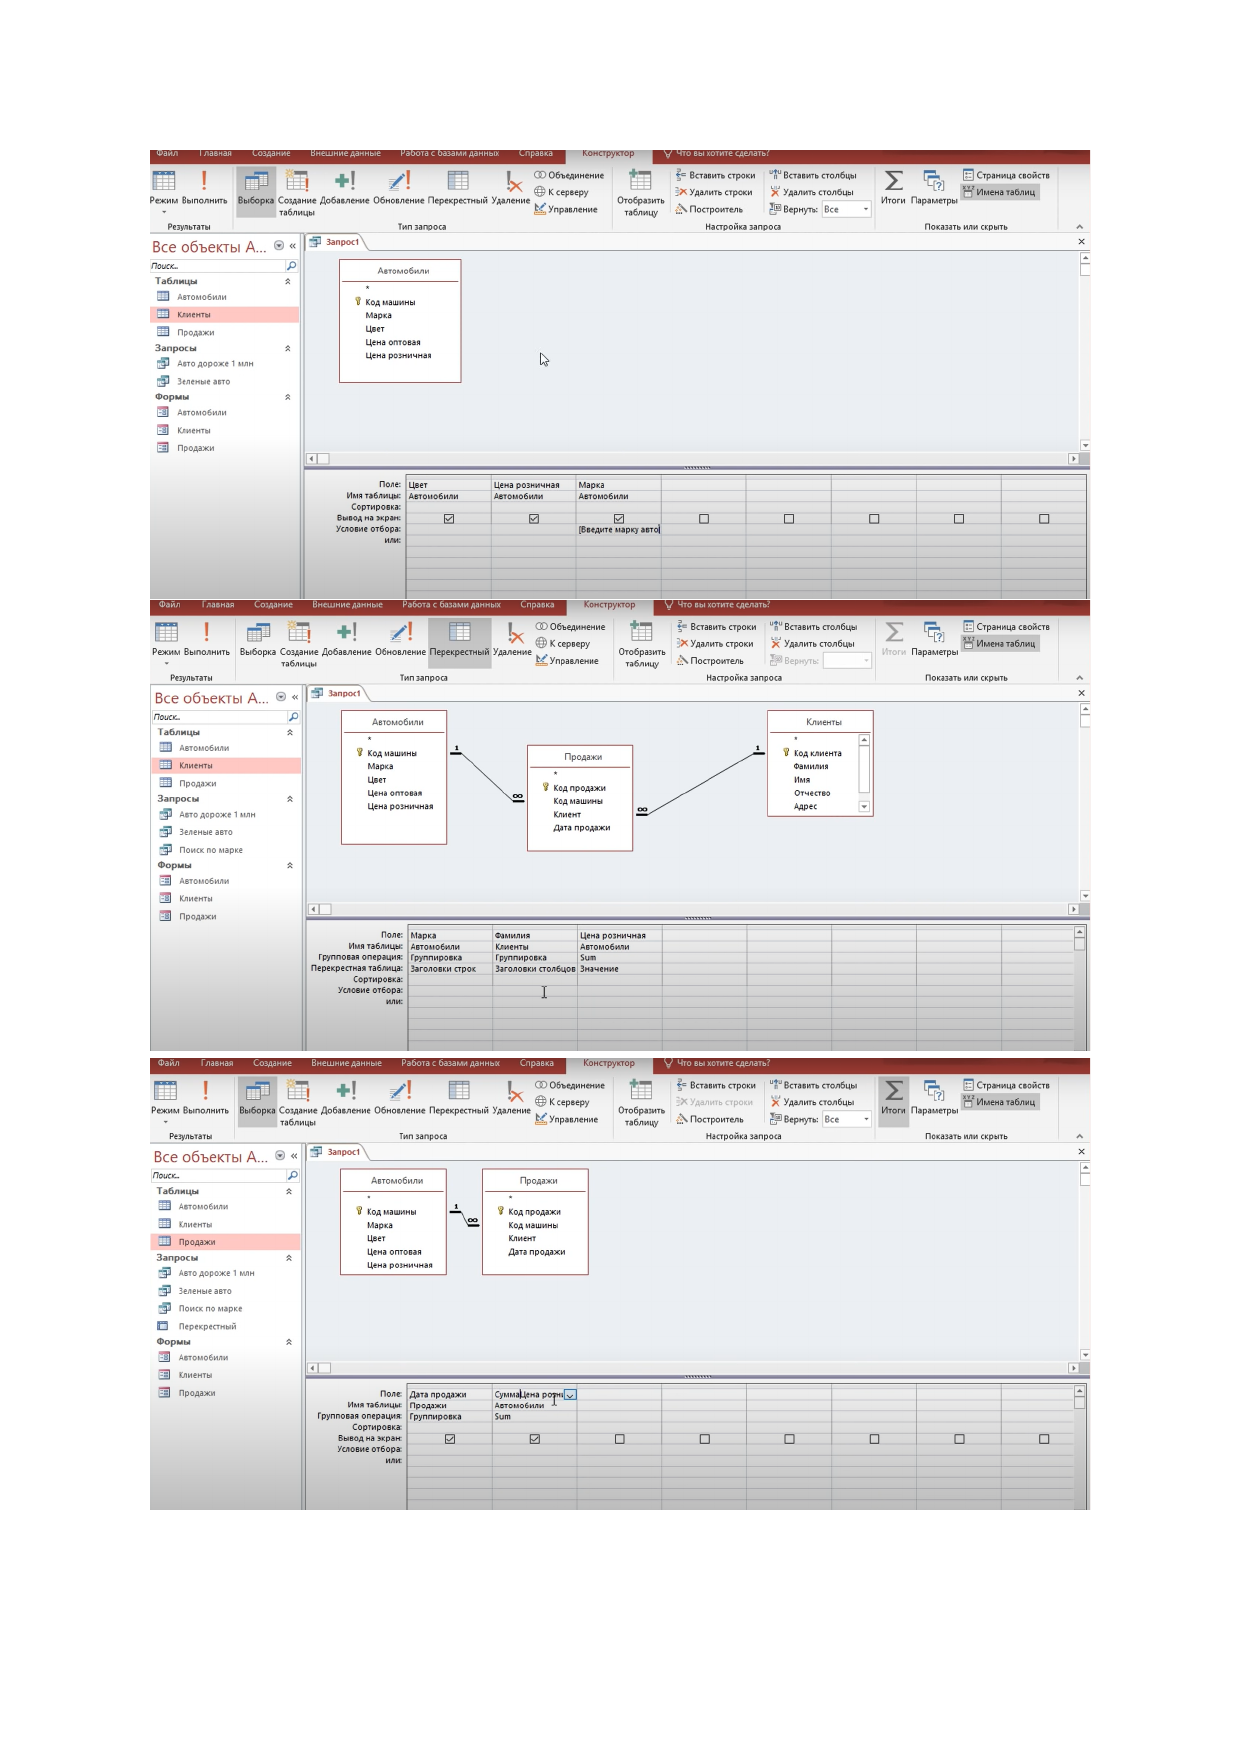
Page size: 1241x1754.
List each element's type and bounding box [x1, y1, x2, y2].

picture [150, 600, 1091, 1051]
picture [150, 150, 1091, 599]
picture [150, 1058, 1091, 1510]
